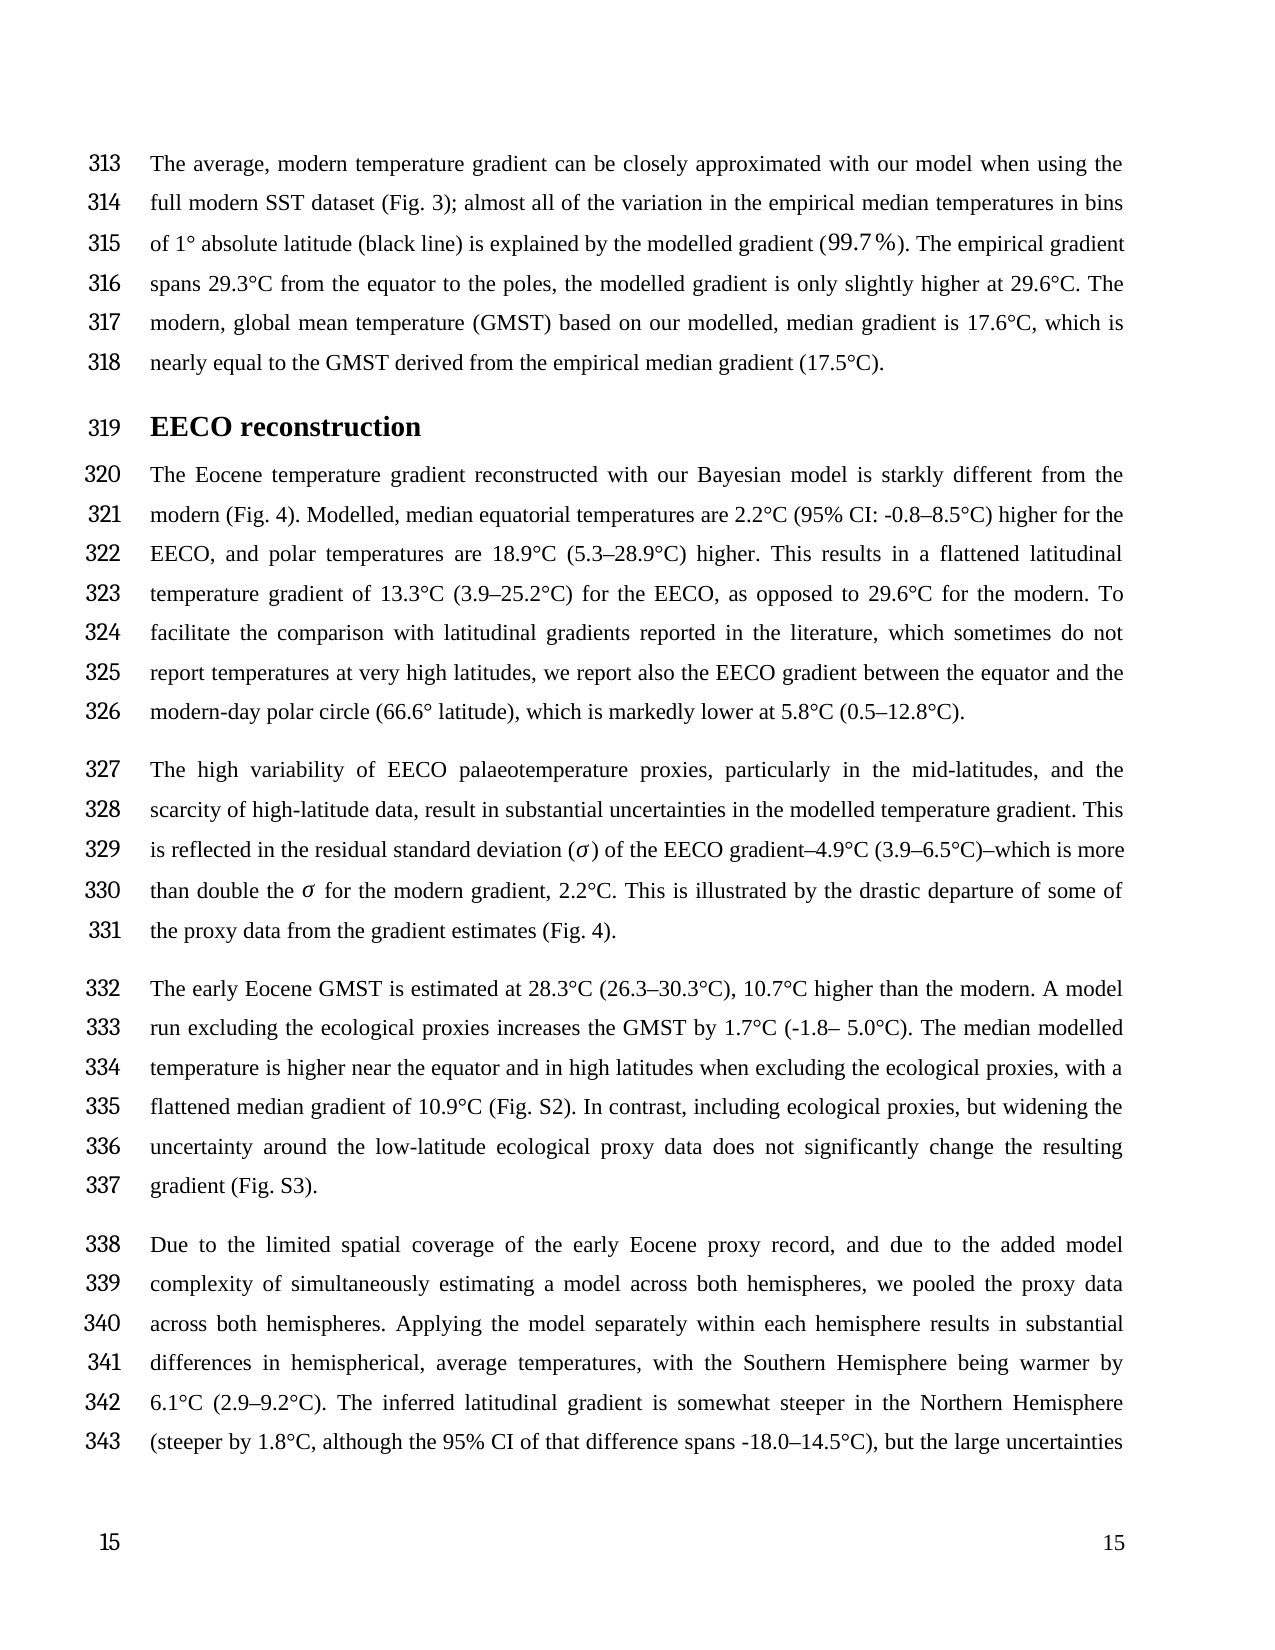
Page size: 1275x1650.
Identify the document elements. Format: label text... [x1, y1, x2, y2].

text The average, modern temperature gradient can be closely approximated with our model when using the full modern SST dataset (Fig. 3); almost all of the variation in the empirical median temperatures in bins of 1° absolute latitude (black line) is explained by the modelled gradient (). The empirical gradient spans 29.3°C from the equator to the poles, the modelled gradient is only slightly higher at 29.6°C. The modern, global mean temperature (GMST) based on our modelled, median gradient is 17.6°C, which is nearly equal to the GMST derived from the empirical median gradient (17.5°C). [150, 150, 1125, 375]
subtitle EECO reconstruction [150, 409, 1125, 442]
text The high variability of EECO palaeotemperature proxies, particularly in the mid-latitudes, and the scarcity of high-latitude data, result in substantial uncertainties in the modelled temperature gradient. This is reflected in the residual standard deviation () of the EECO gradient–4.9°C (3.9–6.5°C)–which is more than double the for the modern gradient, 2.2°C. This is illustrated by the drastic departure of some of the proxy data from the gradient estimates (Fig. 4). [150, 756, 1125, 943]
text The early Eocene GMST is estimated at 28.3°C (26.3–30.3°C), 10.7°C higher than the modern. A model run excluding the ecological proxies increases the GMST by 1.7°C (-1.8– 5.0°C). The median modelled temperature is higher near the equator and in high latitudes when excluding the ecological proxies, with a flattened median gradient of 10.9°C (Fig. S2). In contrast, including ecological proxies, but widening the uncertainty around the low-latitude ecological proxy data does not significantly change the resulting gradient (Fig. S3). [150, 975, 1125, 1199]
text The Eocene temperature gradient reconstructed with our Bayesian model is starkly different from the modern (Fig. 4). Modelled, median equatorial temperatures are 2.2°C (95% CI: -0.8–8.5°C) higher for the EECO, and polar temperatures are 18.9°C (5.3–28.9°C) higher. This results in a flattened latitudinal temperature gradient of 13.3°C (3.9–25.2°C) for the EECO, as opposed to 29.6°C for the modern. To facilitate the comparison with latitudinal gradients reported in the literature, which sometimes do not report temperatures at very high latitudes, we report also the EECO gradient between the equator and the modern-day polar circle (66.6° latitude), which is markedly lower at 5.8°C (0.5–12.8°C). [150, 461, 1125, 724]
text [150, 1231, 1125, 1454]
